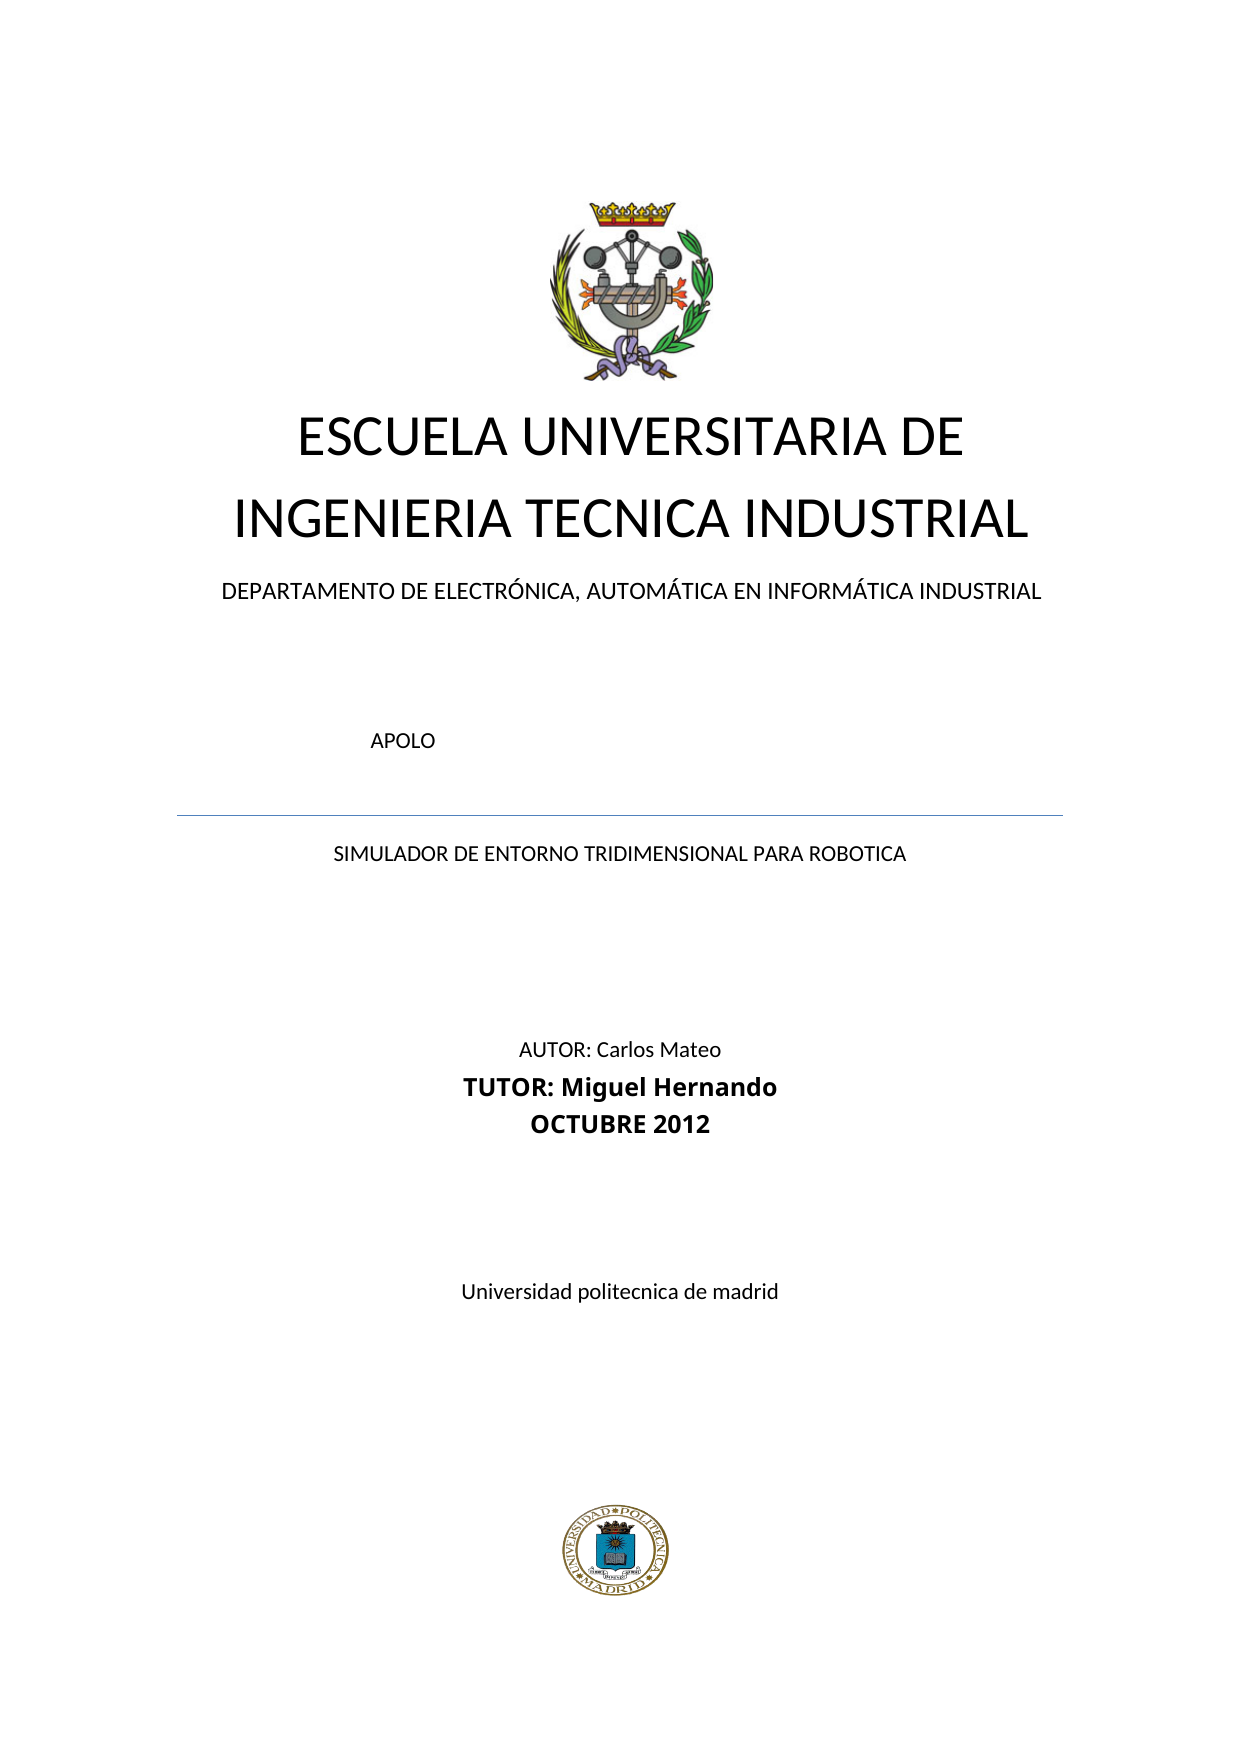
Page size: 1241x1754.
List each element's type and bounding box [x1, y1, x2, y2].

picture [550, 201, 714, 383]
picture [561, 1504, 670, 1596]
table_header [177, 1277, 1063, 1305]
